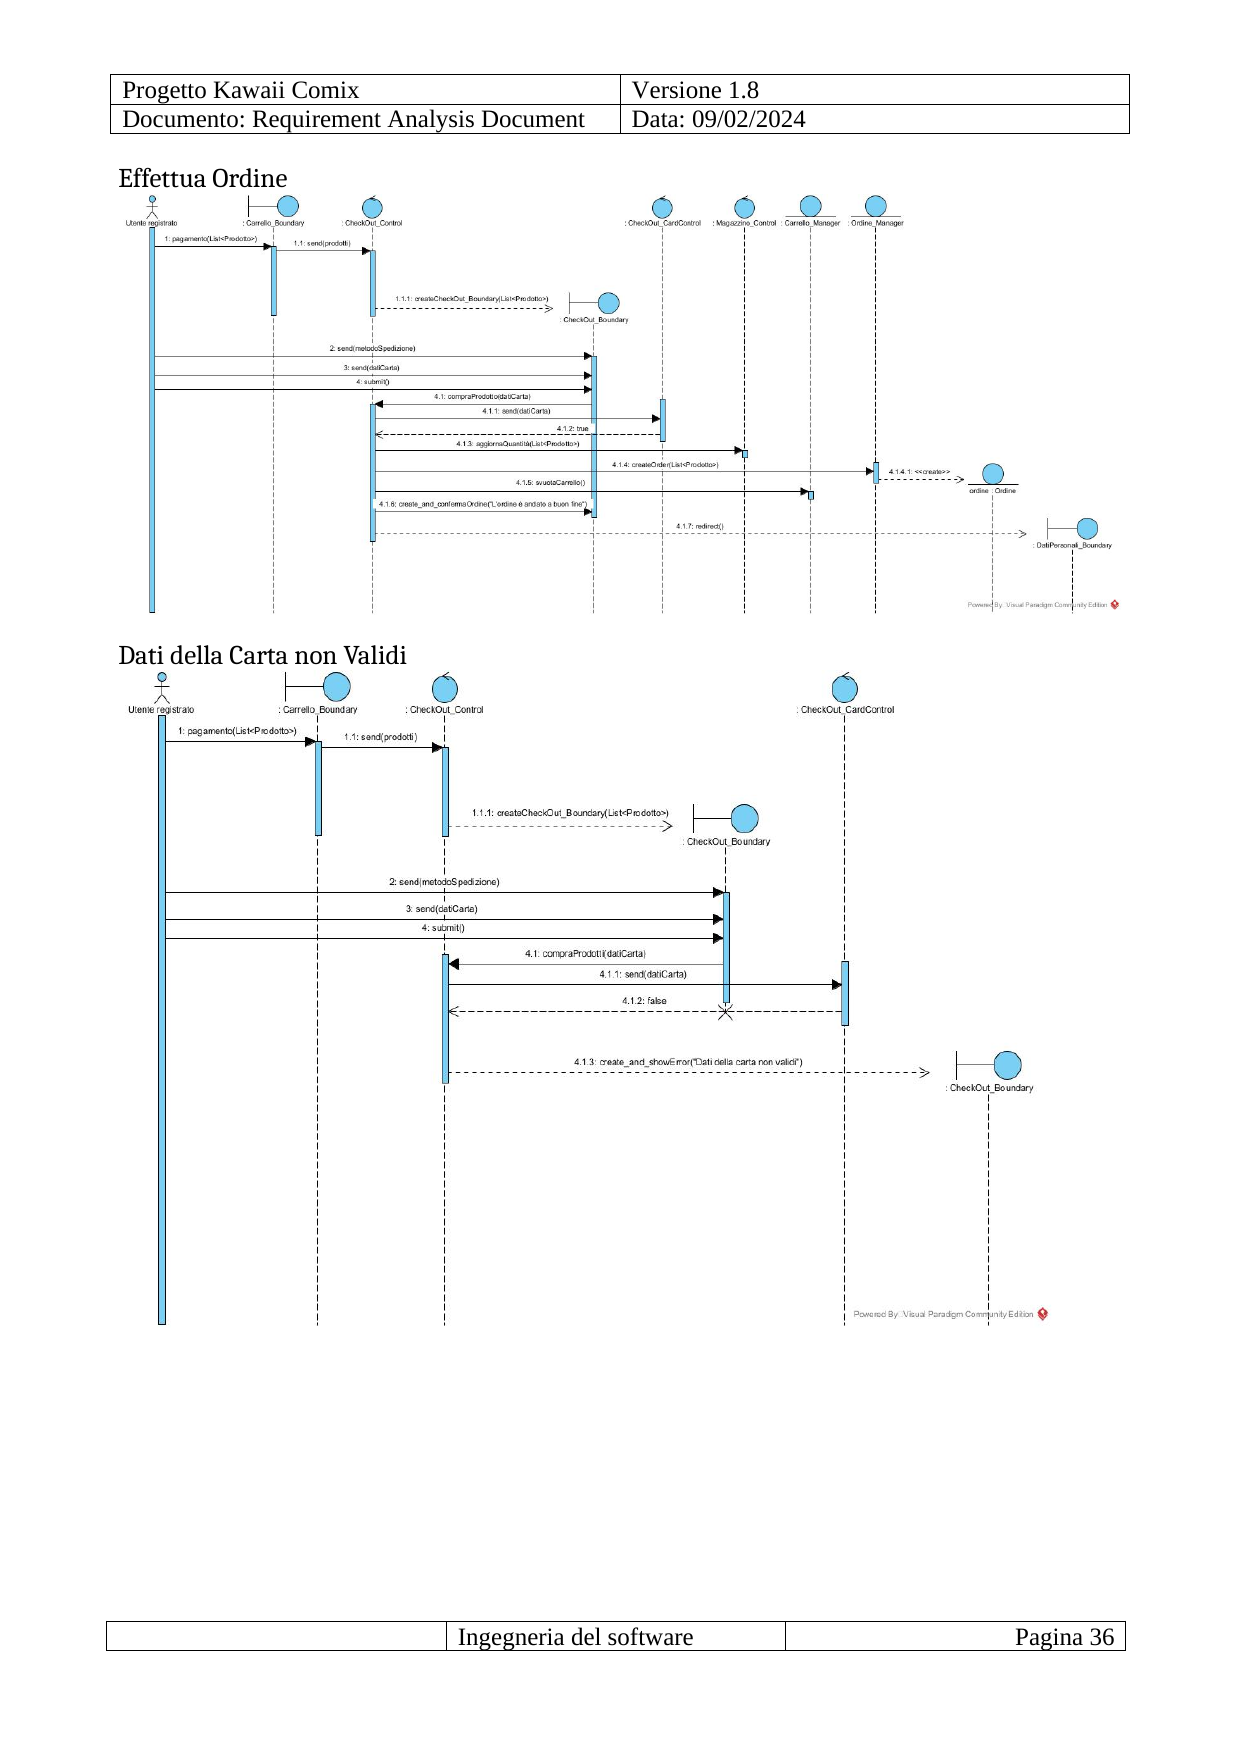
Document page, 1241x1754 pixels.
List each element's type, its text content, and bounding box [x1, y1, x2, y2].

picture [118, 194, 1122, 615]
subtitle Effettua Ordine [118, 163, 1122, 194]
subtitle Dati della Carta non Validi [118, 640, 1122, 671]
picture [118, 670, 1052, 1328]
